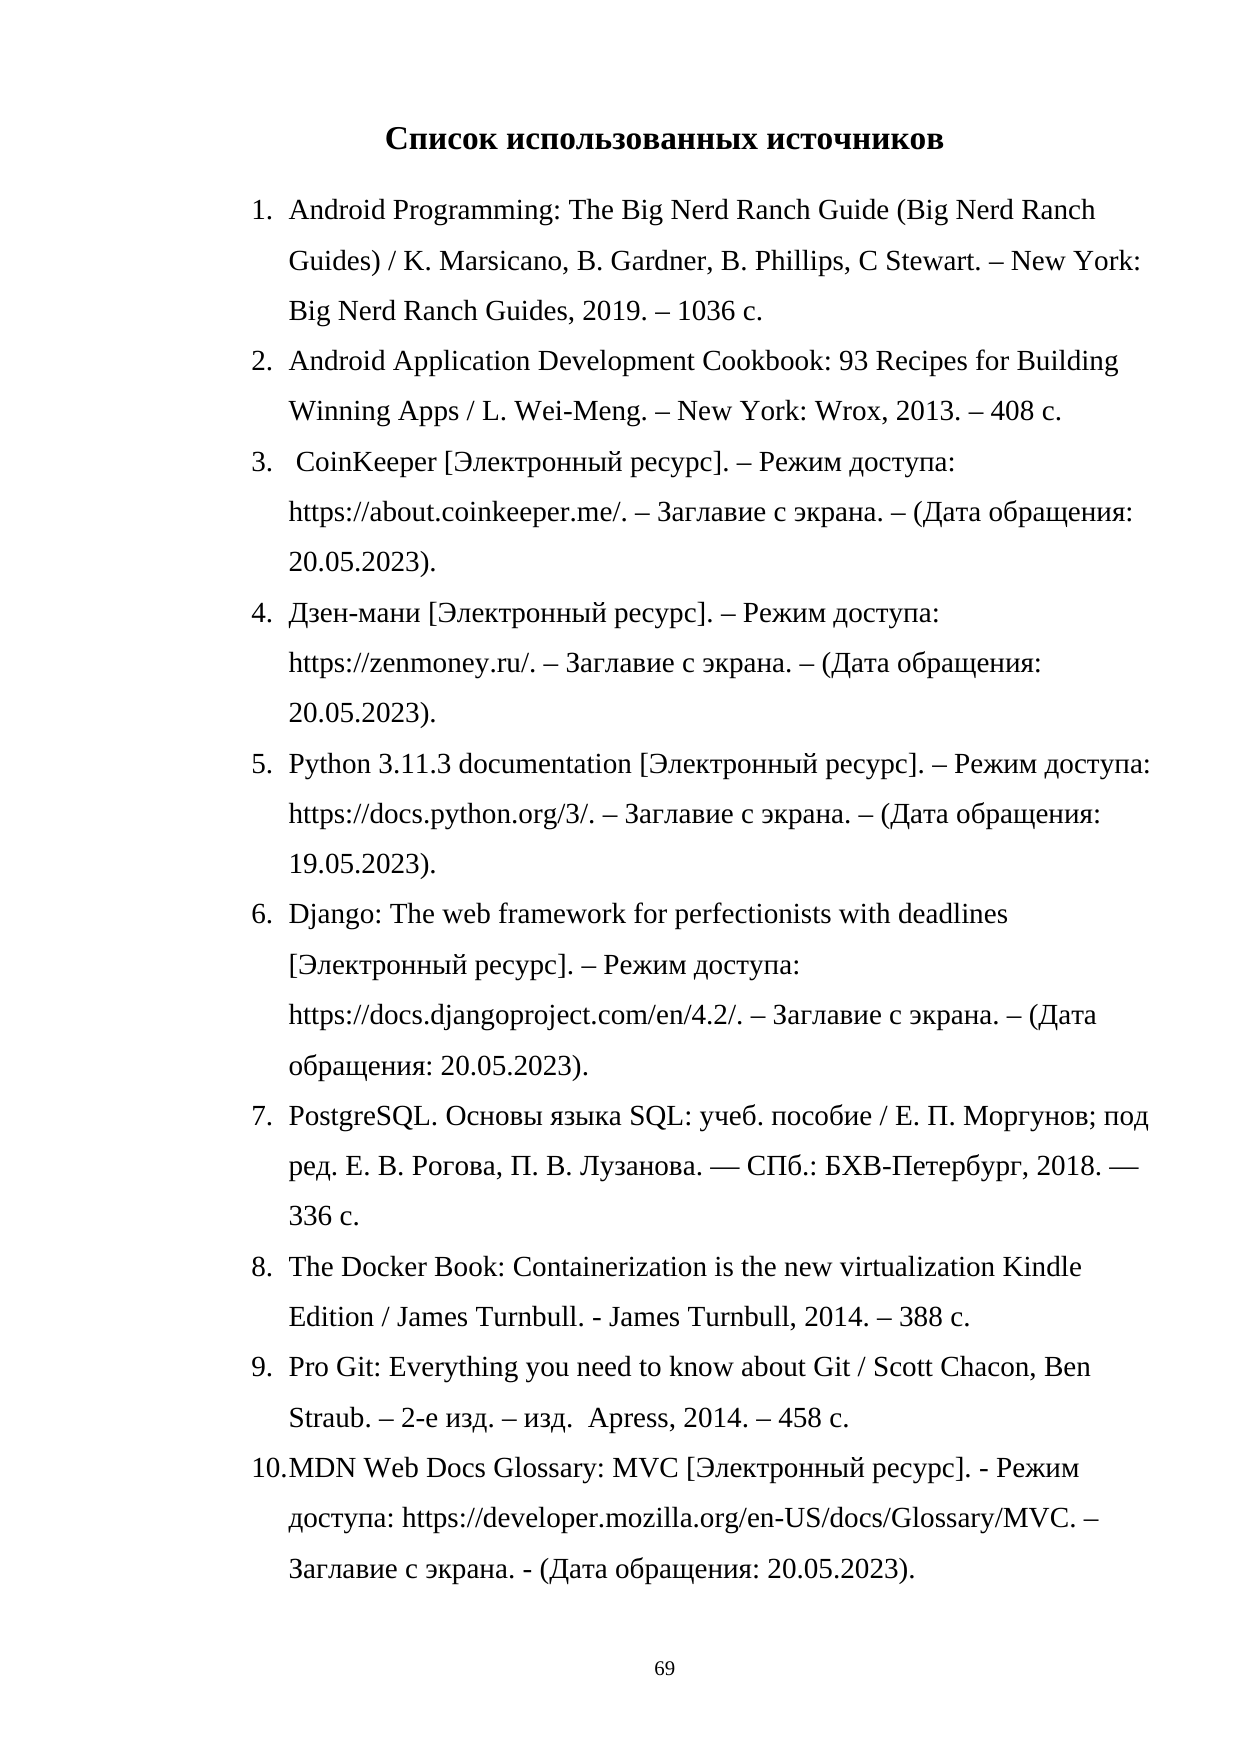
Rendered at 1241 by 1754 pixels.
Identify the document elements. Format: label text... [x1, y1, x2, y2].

text CoinKeeper [Электронный ресурс]. – Режим доступа: https://about.coinkeeper.me/. – Заглавие с экрана. – (Дата обращения: 20.05.2023). [251, 444, 1152, 578]
text Список использованных источников [177, 118, 1152, 156]
text Pro Git: Everything you need to know about Git / Scott Chacon, Ben Straub. – 2-е изд. – изд. ‎ Apress, 2014. – 458 с. [251, 1349, 1152, 1433]
text The Docker Book: Containerization is the new virtualization Kindle Edition / James Turnbull. - James Turnbull, 2014. – 388 с. [251, 1249, 1152, 1333]
text Django: The web framework for perfectionists with deadlines [Электронный ресурс]. – Режим доступа: https://docs.djangoproject.com/en/4.2/. – Заглавие с экрана. – (Дата обращения: 20.05.2023). [251, 897, 1152, 1081]
text Python 3.11.3 documentation [Электронный ресурс]. – Режим доступа: https://docs.python.org/3/. – Заглавие с экрана. – (Дата обращения: 19.05.2023). [251, 746, 1152, 880]
text Android Programming: The Big Nerd Ranch Guide (Big Nerd Ranch Guides) / K. Marsicano, B. Gardner, B. Phillips, C Stewart. – New York: Big Nerd Ranch Guides, 2019. – 1036 с. [251, 192, 1152, 326]
text MDN Web Docs Glossary: MVC [Электронный ресурс]. - Режим доступа: https://developer.mozilla.org/en-US/docs/Glossary/MVC. – Заглавие с экрана. - (Дата обращения: 20.05.2023). [251, 1450, 1152, 1584]
text PostgreSQL. Основы языка SQL: учеб. пособие / Е. П. Моргунов; под ред. Е. В. Рогова, П. В. Лузанова. — СПб.: БХВ-Петербург, 2018. — 336 с. [251, 1098, 1152, 1232]
text Android Application Development Cookbook: 93 Recipes for Building Winning Apps / L. Wei-Meng. – New York: Wrox, 2013. – 408 с. [251, 343, 1152, 427]
text Дзен-мани [Электронный ресурс]. – Режим доступа: https://zenmoney.ru/. – Заглавие с экрана. – (Дата обращения: 20.05.2023). [251, 595, 1152, 729]
